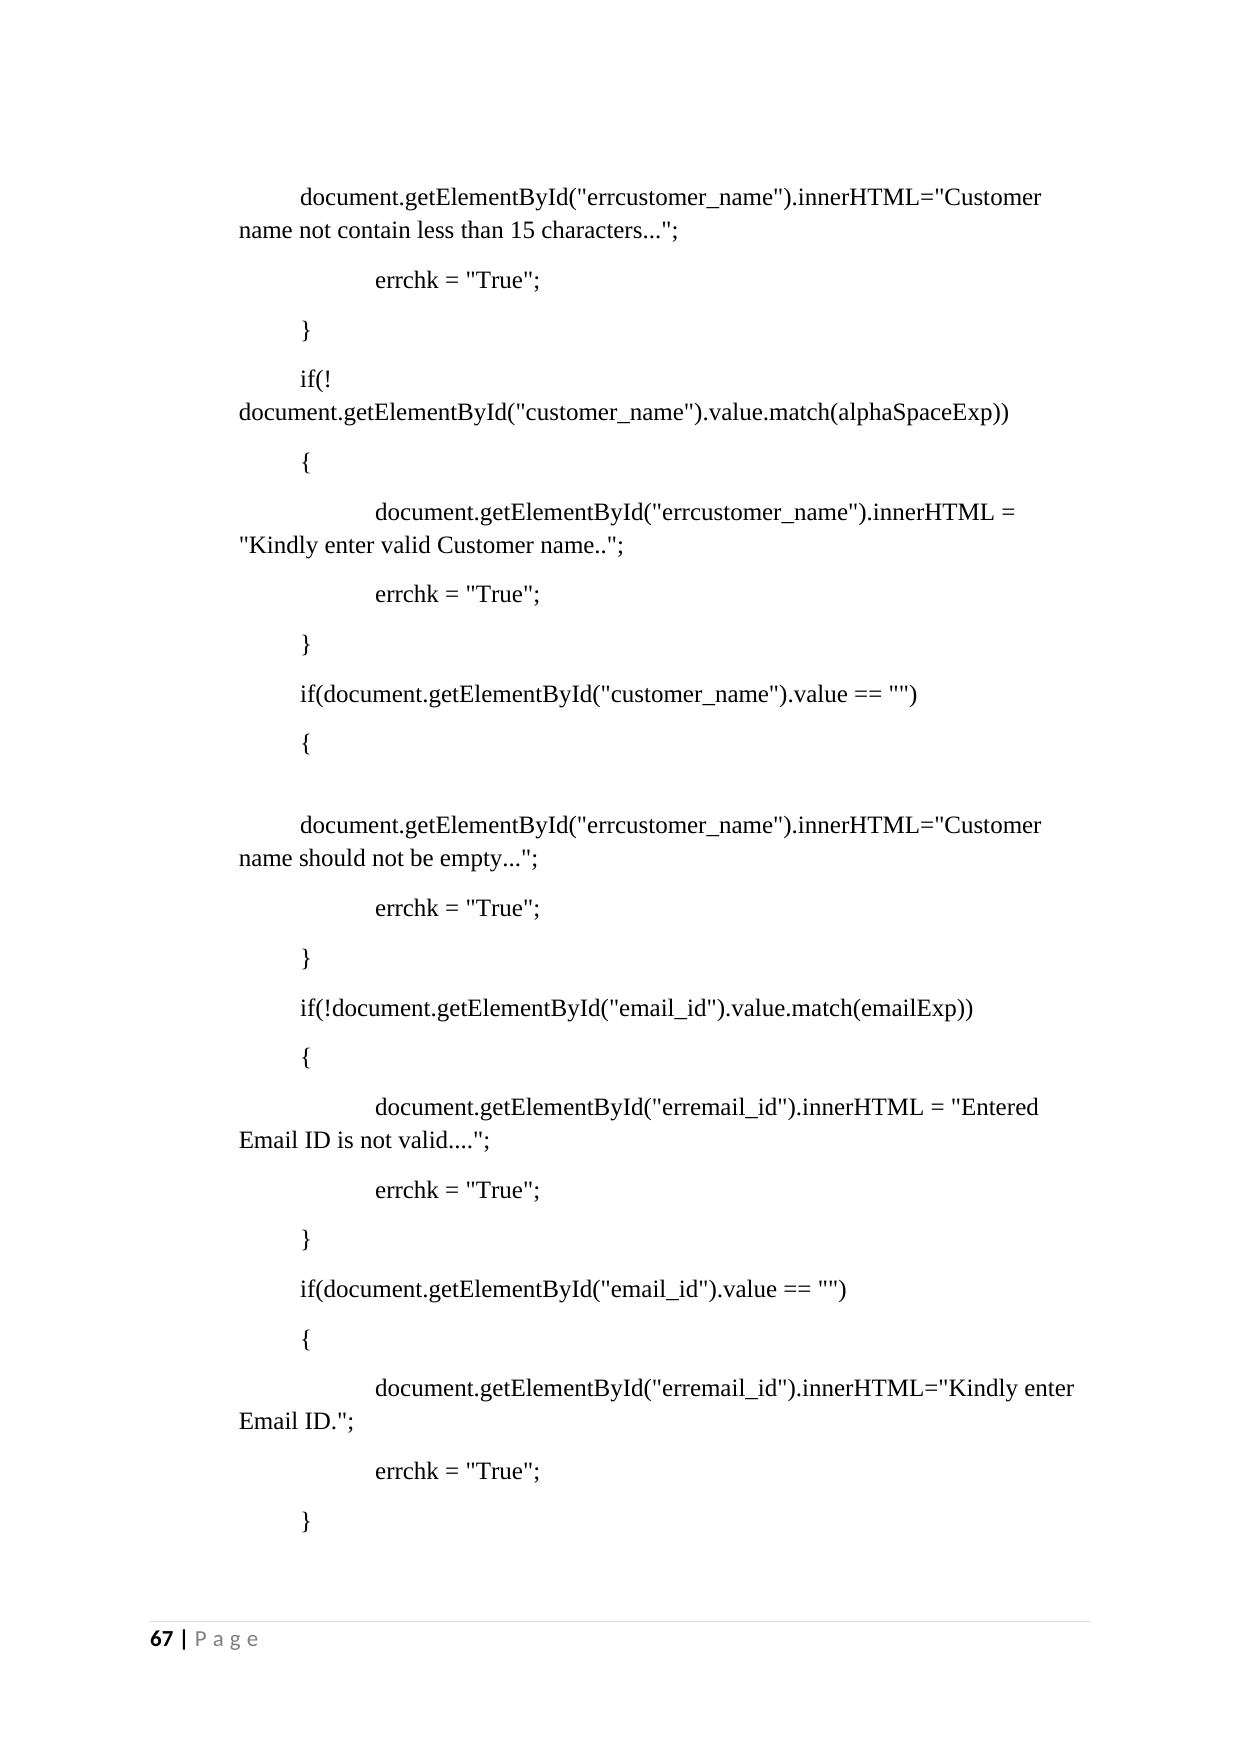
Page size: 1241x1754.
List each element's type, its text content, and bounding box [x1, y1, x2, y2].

text if(!document.getElementById("email_id").value.match(emailExp)) [238, 993, 1090, 1021]
text document.getElementById("errcustomer_name").innerHTML = "Kindly enter valid Customer name.."; [238, 497, 1090, 558]
text { [238, 1042, 1090, 1071]
text document.getElementById("errcustomer_name").innerHTML="Customer name should not be empty..."; [238, 778, 1090, 872]
text document.getElementById("erremail_id").innerHTML="Kindly enter Email ID."; [238, 1373, 1090, 1435]
text errchk = "True"; [238, 265, 1090, 294]
text { [238, 447, 1090, 476]
text if(!document.getElementById("customer_name").value.match(alphaSpaceExp)) [238, 364, 1090, 426]
text errchk = "True"; [238, 1456, 1090, 1485]
text { [238, 728, 1090, 757]
text document.getElementById("erremail_id").innerHTML = "Entered Email ID is not valid...."; [238, 1092, 1090, 1154]
text if(document.getElementById("email_id").value == "") [238, 1274, 1090, 1303]
text } [238, 315, 1090, 343]
text } [238, 629, 1090, 658]
text document.getElementById("errcustomer_name").innerHTML="Customer name not contain less than 15 characters..."; [238, 150, 1090, 244]
text errchk = "True"; [238, 893, 1090, 922]
text errchk = "True"; [238, 579, 1090, 608]
text { [238, 1324, 1090, 1352]
text if(document.getElementById("customer_name").value == "") [238, 679, 1090, 708]
text } [238, 943, 1090, 972]
text errchk = "True"; [238, 1175, 1090, 1203]
text } [238, 1506, 1090, 1534]
text } [238, 1224, 1090, 1253]
